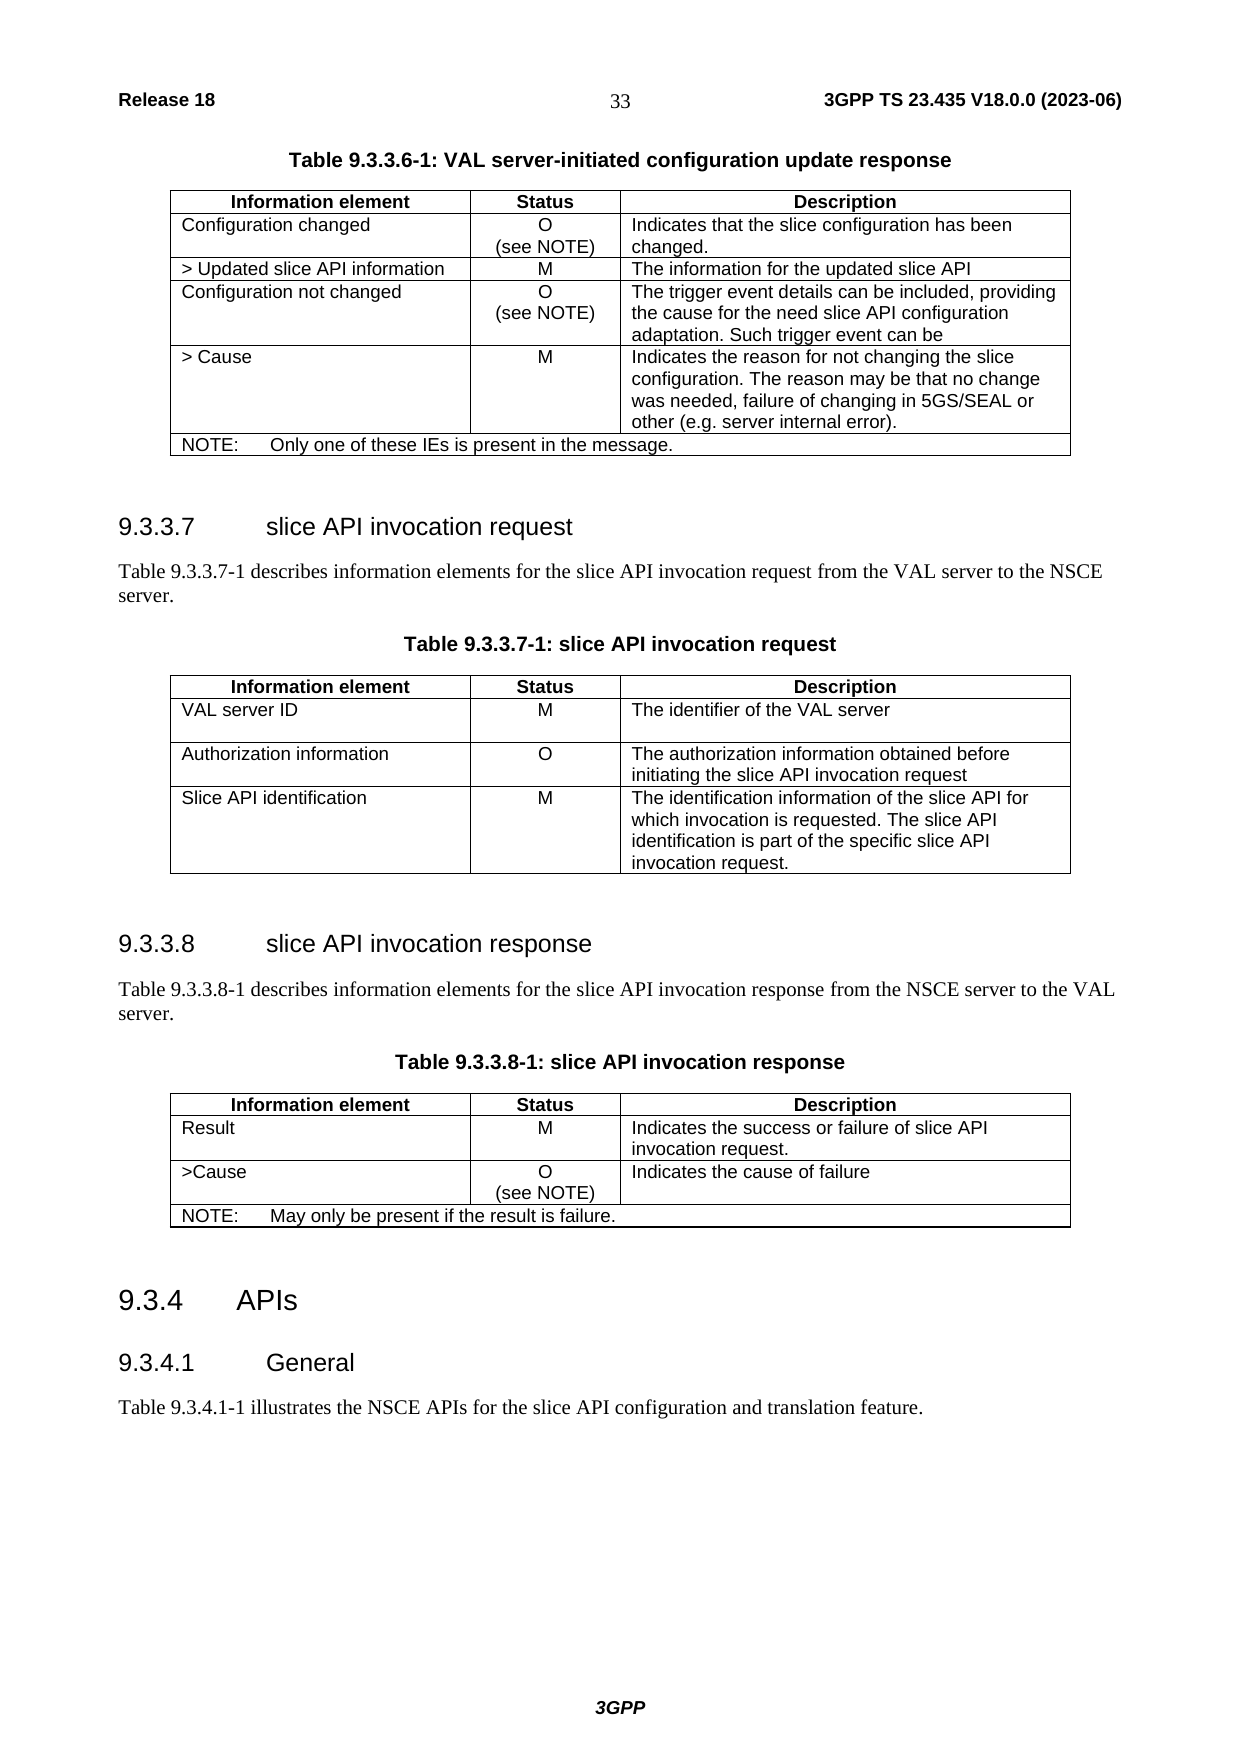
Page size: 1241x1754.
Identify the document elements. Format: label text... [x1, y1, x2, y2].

table_header Description [621, 676, 1070, 697]
table_cell O (see NOTE) [471, 214, 620, 257]
table_header Status [471, 191, 620, 213]
table_cell Configuration not changed [171, 281, 470, 345]
table_cell Indicates the cause of failure [621, 1161, 1070, 1204]
text Table 9.3.3.8-1: slice API invocation response [118, 1050, 1122, 1074]
subtitle 9.3.3.8 slice API invocation response [118, 929, 1122, 958]
table_cell M [471, 346, 620, 433]
table_cell M [471, 258, 620, 279]
text Table 9.3.3.6-1: VAL server-initiated configuration update response [118, 147, 1122, 171]
table_cell The authorization information obtained before initiating the slice API invocation request [621, 743, 1070, 786]
table_cell The identifier of the VAL server [621, 699, 1070, 742]
table_cell Authorization information [171, 743, 470, 786]
text Table 9.3.3.7-1 describes information elements for the slice API invocation request from the VAL server to the NSCE server. [118, 559, 1122, 607]
table_cell Indicates that the slice configuration has been changed. [621, 214, 1070, 257]
table_cell M [471, 1116, 620, 1159]
table_header Information element [171, 676, 470, 697]
table_cell The identification information of the slice API for which invocation is requested. The slice API identification is part of the specific slice API invocation request. [621, 787, 1070, 873]
text Table 9.3.3.7-1: slice API invocation request [118, 632, 1122, 656]
text Table 9.3.3.8-1 describes information elements for the slice API invocation response from the NSCE server to the VAL server. [118, 977, 1122, 1025]
table_cell M [471, 787, 620, 873]
table_cell NOTE: Only one of these IEs is present in the message. [171, 434, 1070, 455]
table_cell O (see NOTE) [471, 281, 620, 345]
table_header Description [621, 1094, 1070, 1115]
table_header Description [621, 191, 1070, 213]
table_cell Slice API identification [171, 787, 470, 873]
table_cell > Updated slice API information [171, 258, 470, 279]
table_header Status [471, 676, 620, 697]
table_header Status [471, 1094, 620, 1115]
table_cell VAL server ID [171, 699, 470, 742]
table_cell Configuration changed [171, 214, 470, 257]
table_cell M [471, 699, 620, 742]
table_cell The information for the updated slice API [621, 258, 1070, 279]
table_cell Result [171, 1116, 470, 1159]
table_cell > Cause [171, 346, 470, 433]
table_cell The trigger event details can be included, providing the cause for the need slice API configuration adaptation. Such trigger event can be [621, 281, 1070, 345]
text Table 9.3.4.1-1 illustrates the NSCE APIs for the slice API configuration and translation feature. [118, 1395, 1122, 1419]
table_cell NOTE: May only be present if the result is failure. [171, 1205, 1070, 1226]
subtitle 9.3.3.7 slice API invocation request [118, 512, 1122, 540]
table_cell >Cause [171, 1161, 470, 1204]
subtitle 9.3.4.1 General [118, 1347, 1122, 1376]
table_cell O [471, 743, 620, 786]
table_cell Indicates the success or failure of slice API invocation request. [621, 1116, 1070, 1159]
table_header Information element [171, 191, 470, 213]
subtitle 9.3.4 APIs [118, 1283, 1122, 1316]
table_cell Indicates the reason for not changing the slice configuration. The reason may be that no change was needed, failure of changing in 5GS/SEAL or other (e.g. server internal error). [621, 346, 1070, 433]
table_header Information element [171, 1094, 470, 1115]
table_cell O (see NOTE) [471, 1161, 620, 1204]
